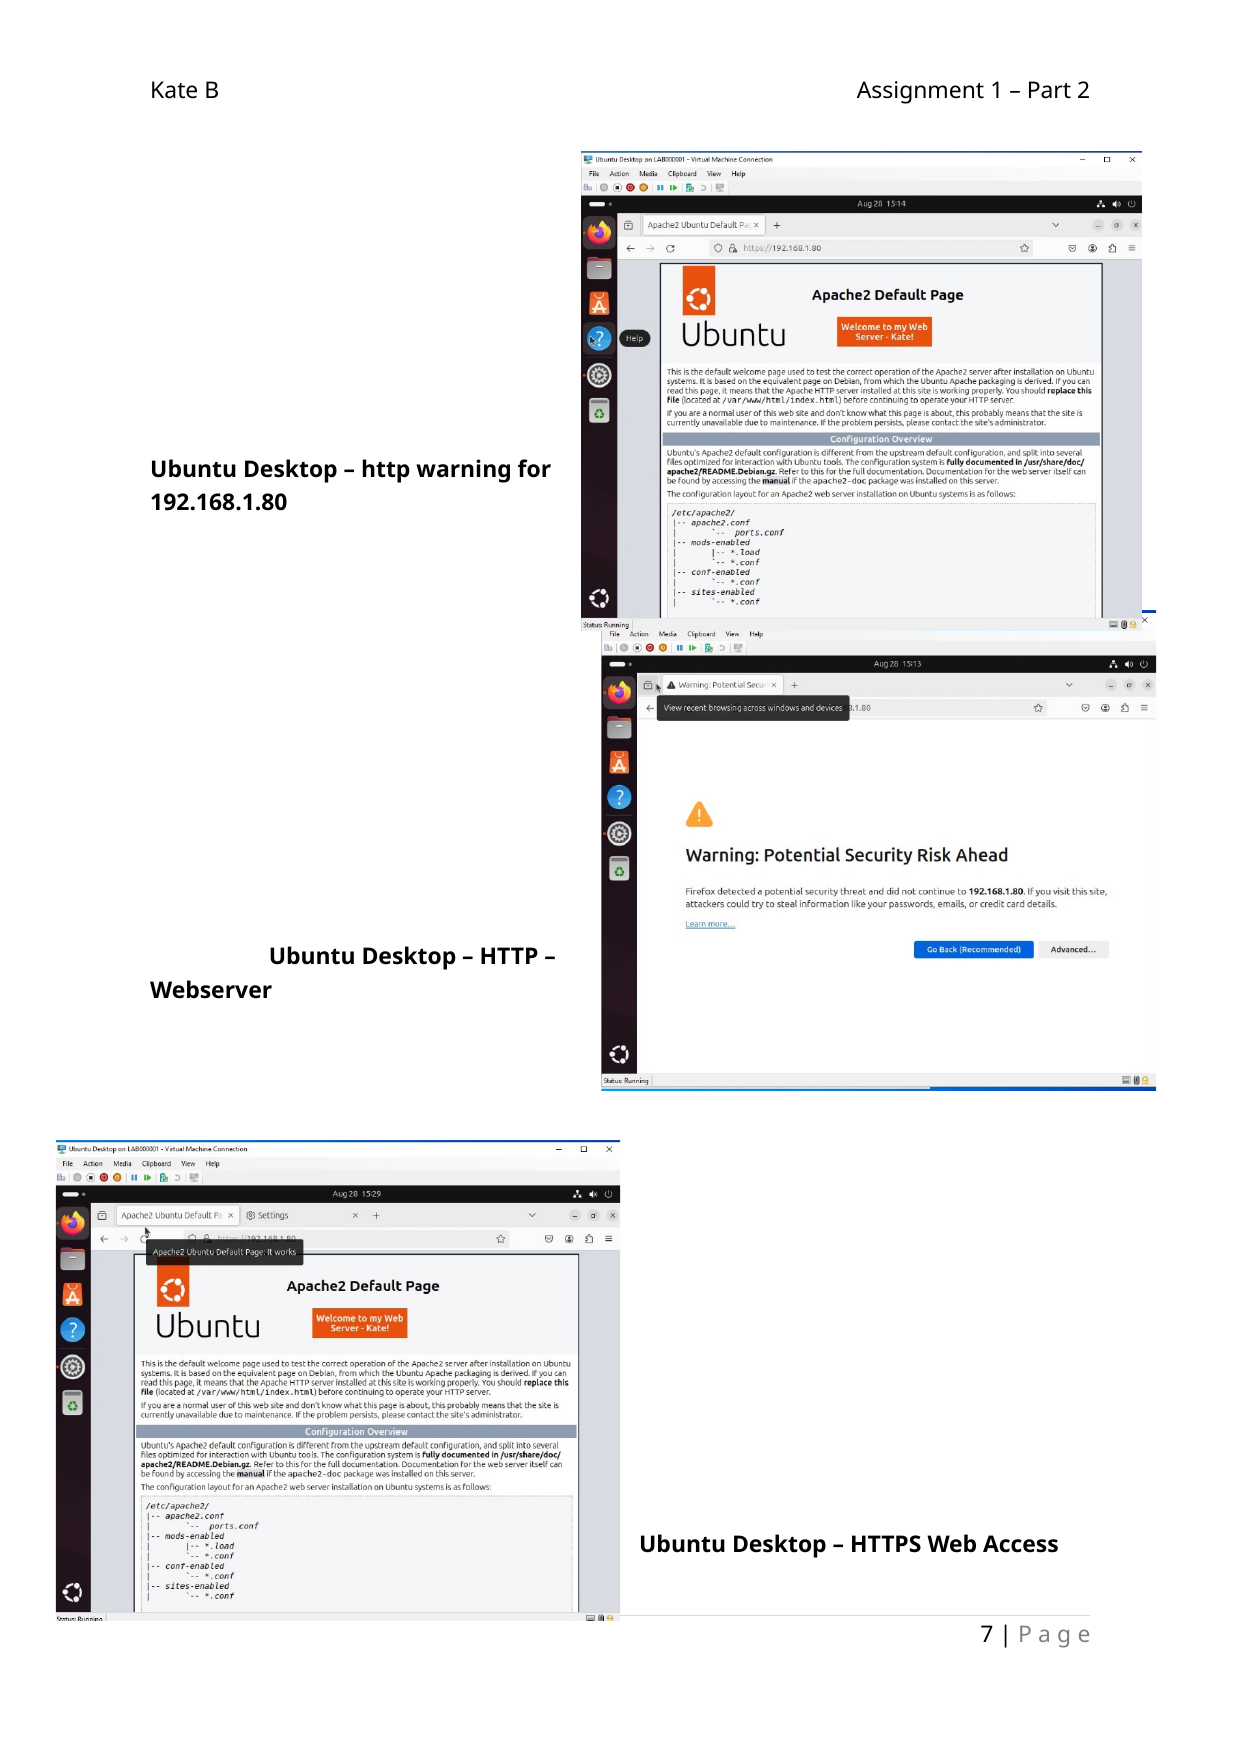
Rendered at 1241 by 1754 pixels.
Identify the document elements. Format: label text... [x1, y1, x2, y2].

picture [579, 151, 1156, 1089]
text Ubuntu Desktop – HTTPS Web Access [620, 1528, 1090, 1559]
text Ubuntu Desktop – http warning for 192.168.1.80 [150, 452, 579, 517]
text Ubuntu Desktop – HTTP – Webserver [150, 940, 600, 1005]
picture [54, 1140, 620, 1619]
